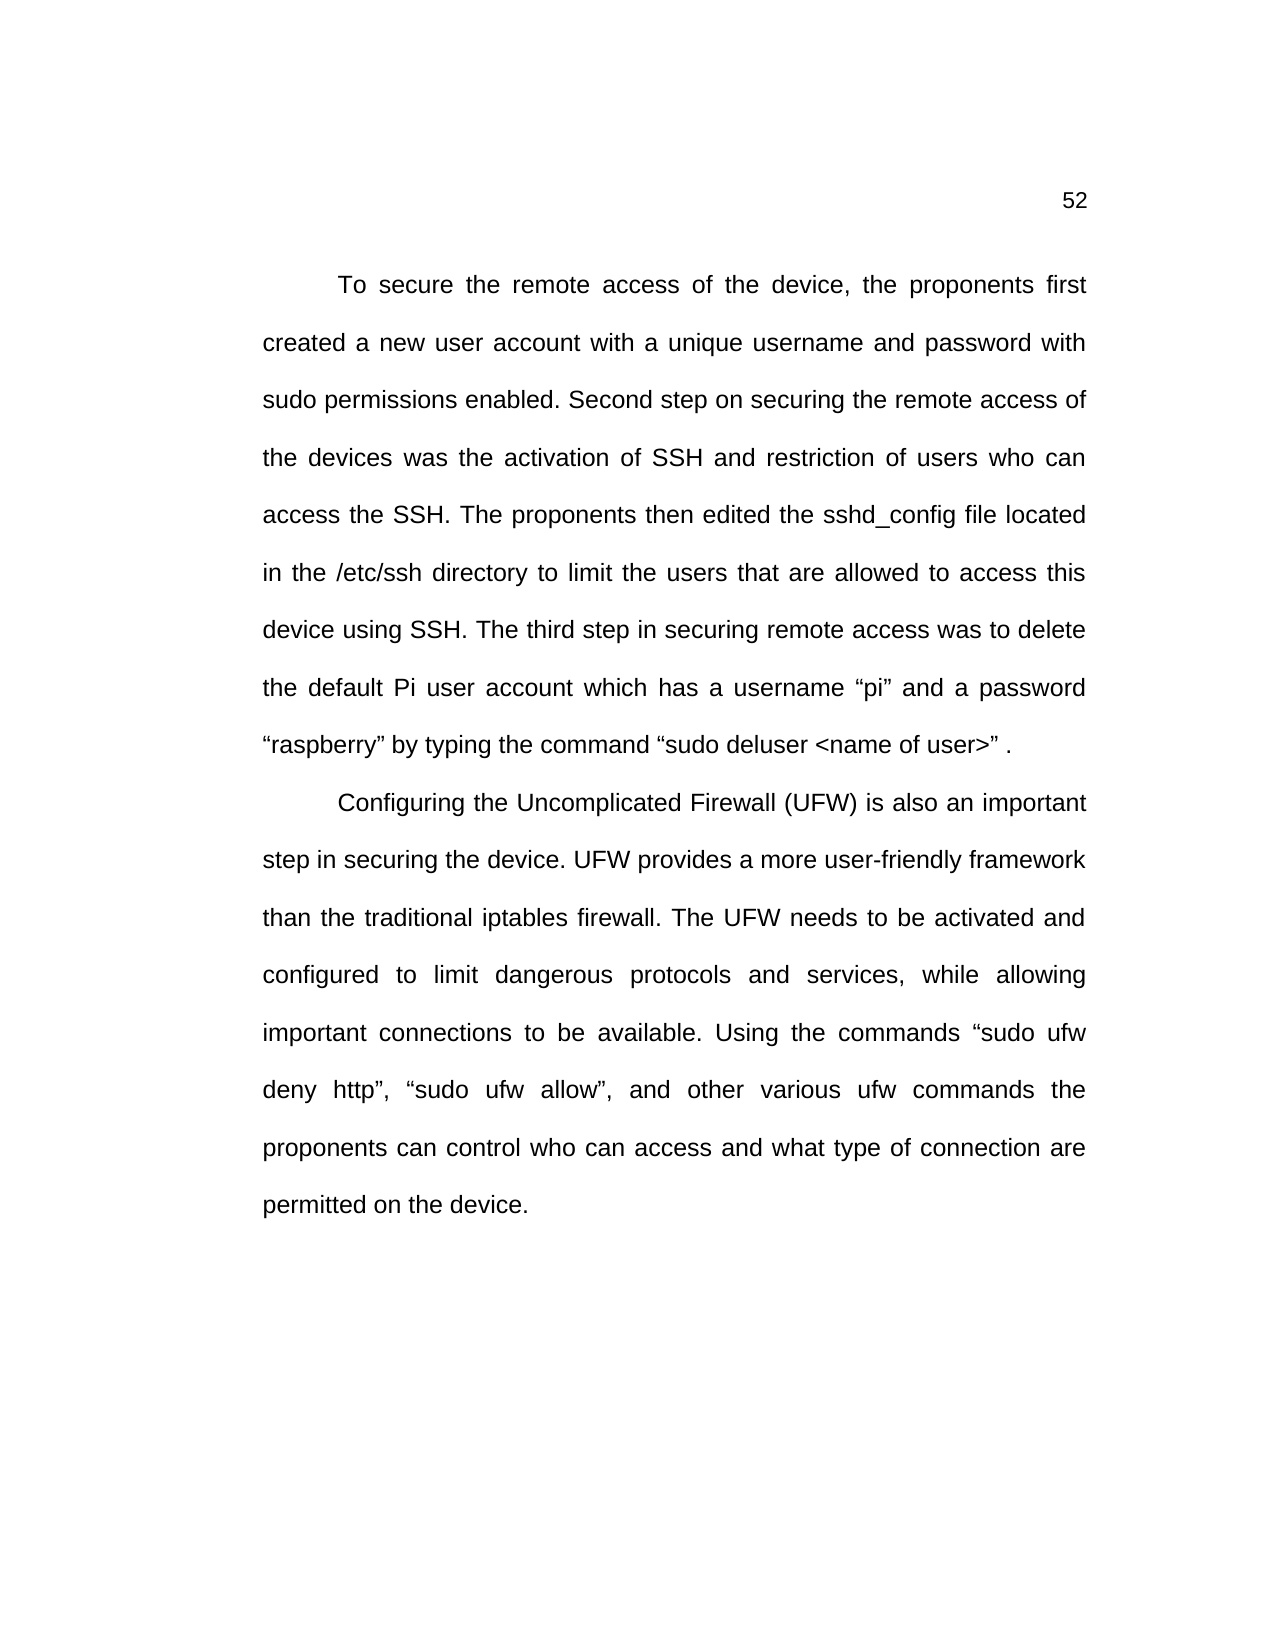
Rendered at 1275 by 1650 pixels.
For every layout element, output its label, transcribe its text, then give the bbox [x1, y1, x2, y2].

text To secure the remote access of the device, the proponents first created a new user account with a unique username and password with sudo permissions enabled. Second step on securing the remote access of the devices was the activation of SSH and restriction of users who can access the SSH. The proponents then edited the sshd_config file located in the /etc/ssh directory to limit the users that are allowed to access this device using SSH. The third step in securing remote access was to delete the default Pi user account which has a username “pi” and a password “raspberry” by typing the command “sudo deluser <name of user>” . [262, 270, 1087, 759]
text Configuring the Uncomplicated Firewall (UFW) is also an important step in securing the device. UFW provides a more user-friendly framework than the traditional iptables firewall. The UFW needs to be activated and configured to limit dangerous protocols and services, while allowing important connections to be available. Using the commands “sudo ufw deny http”, “sudo ufw allow”, and other various ufw commands the proponents can control who can access and what type of connection are permitted on the device. [262, 787, 1087, 1219]
